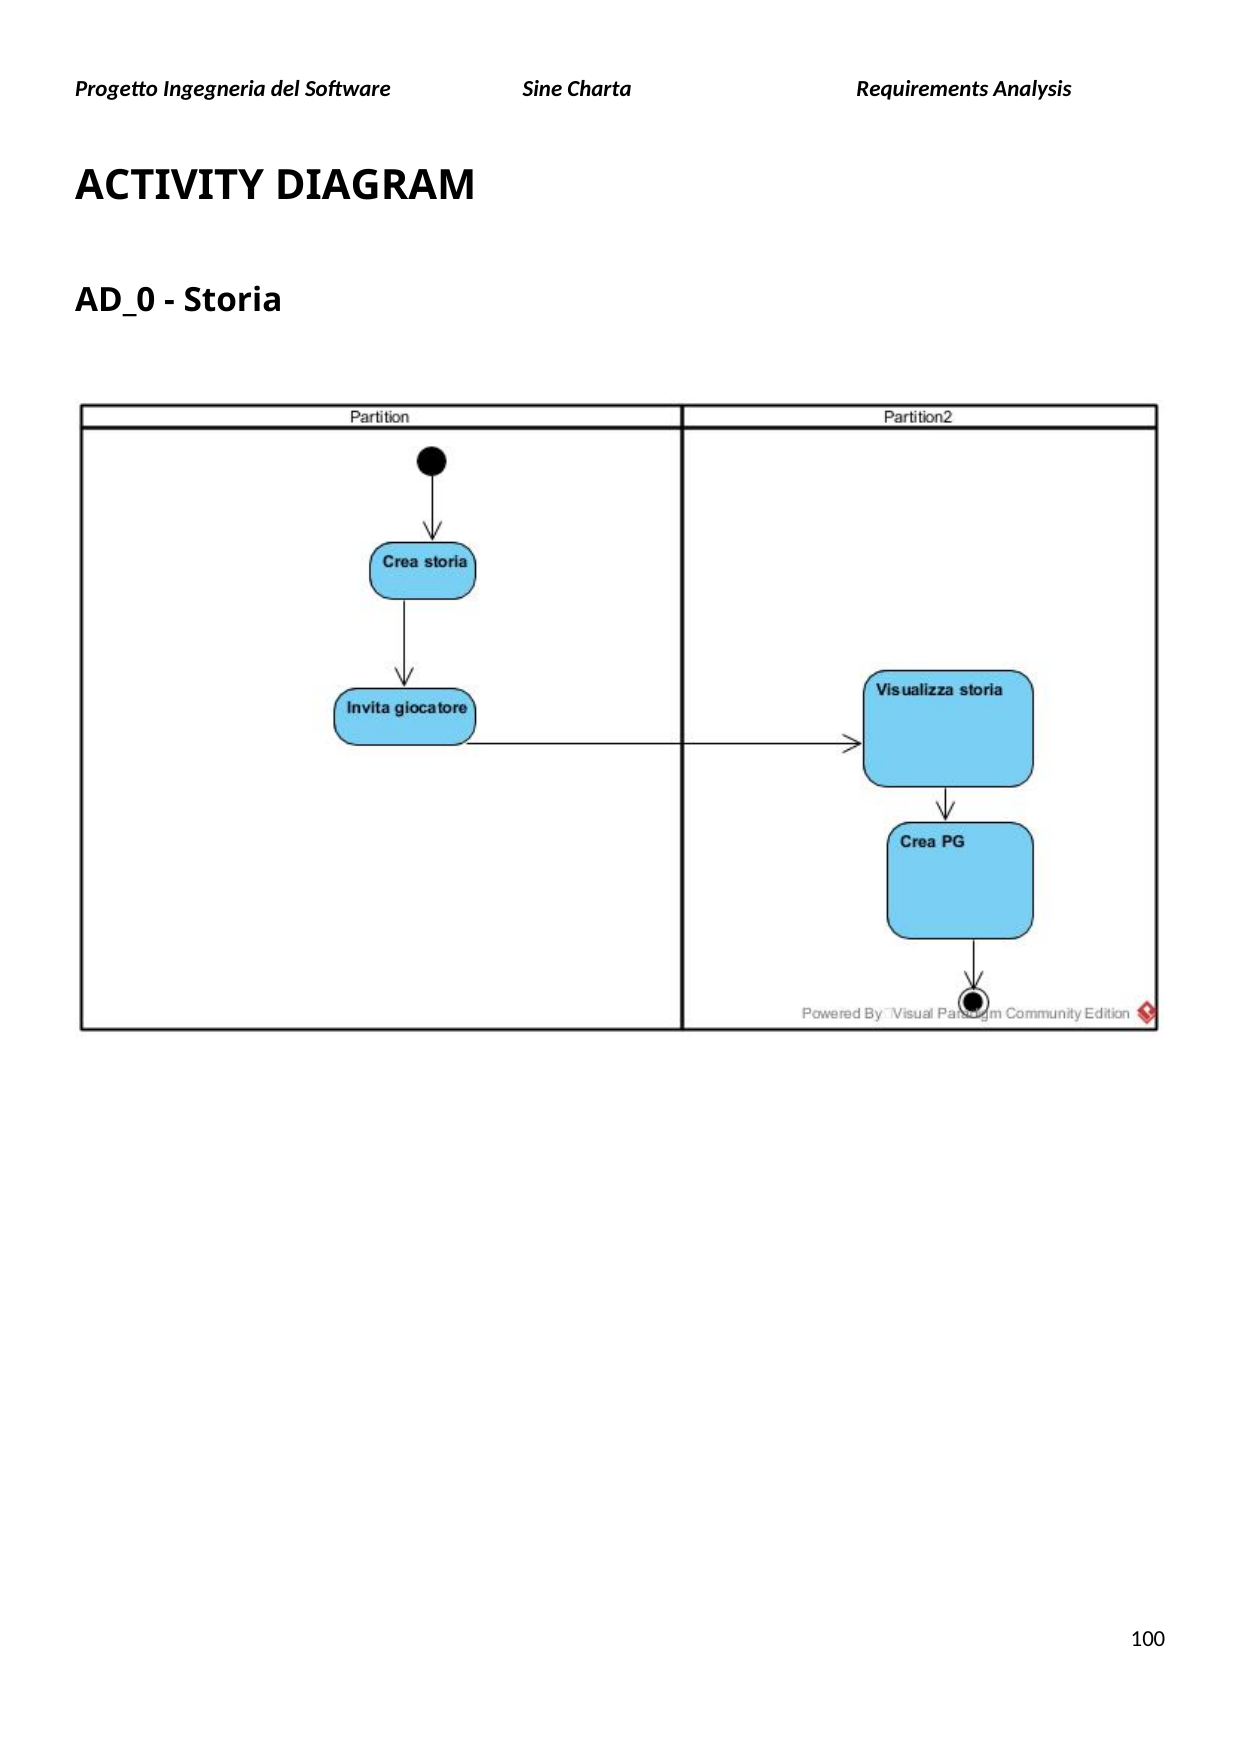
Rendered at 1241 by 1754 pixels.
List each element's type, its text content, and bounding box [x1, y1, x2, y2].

subtitle AD_0 - Storia [75, 276, 1165, 321]
subtitle ACTIVITY DIAGRAM [75, 155, 1165, 212]
picture [75, 399, 1165, 1038]
